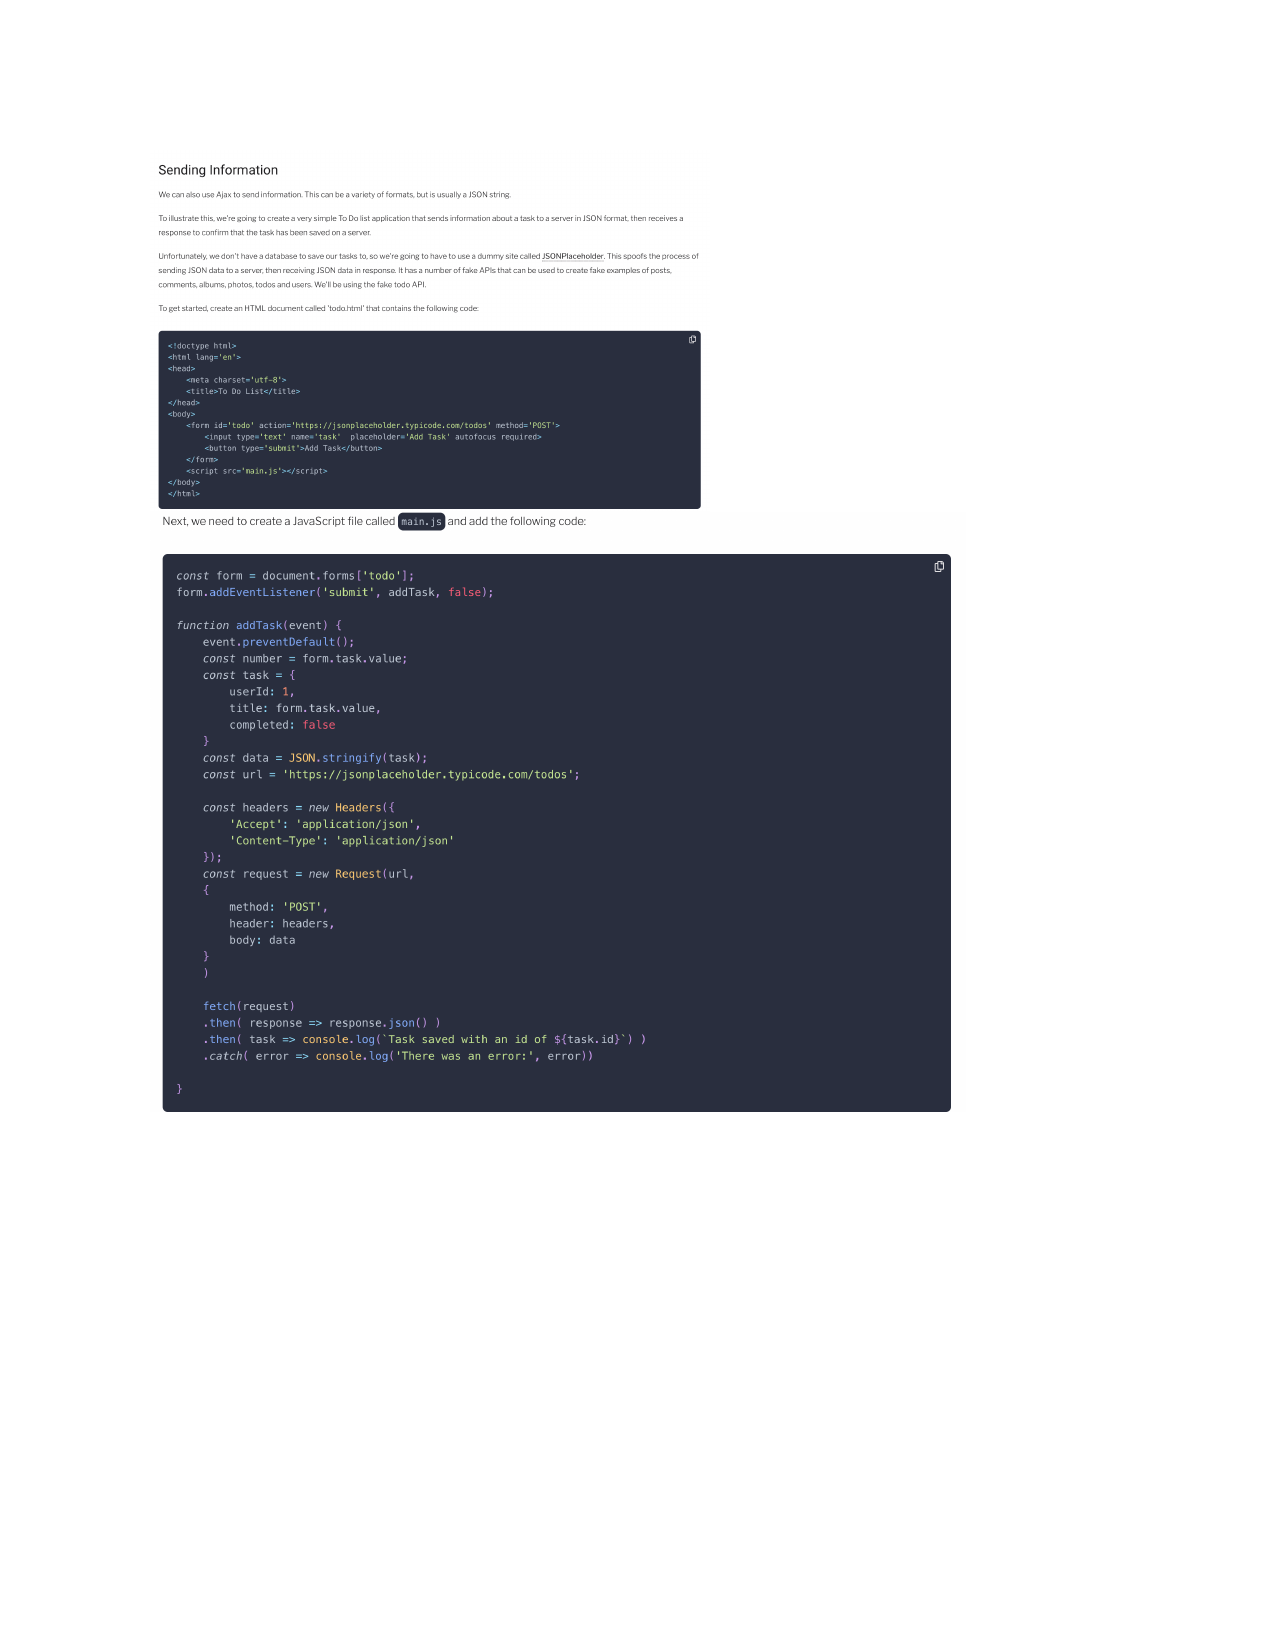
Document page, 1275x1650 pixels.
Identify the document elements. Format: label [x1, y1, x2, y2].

picture [150, 150, 966, 1112]
